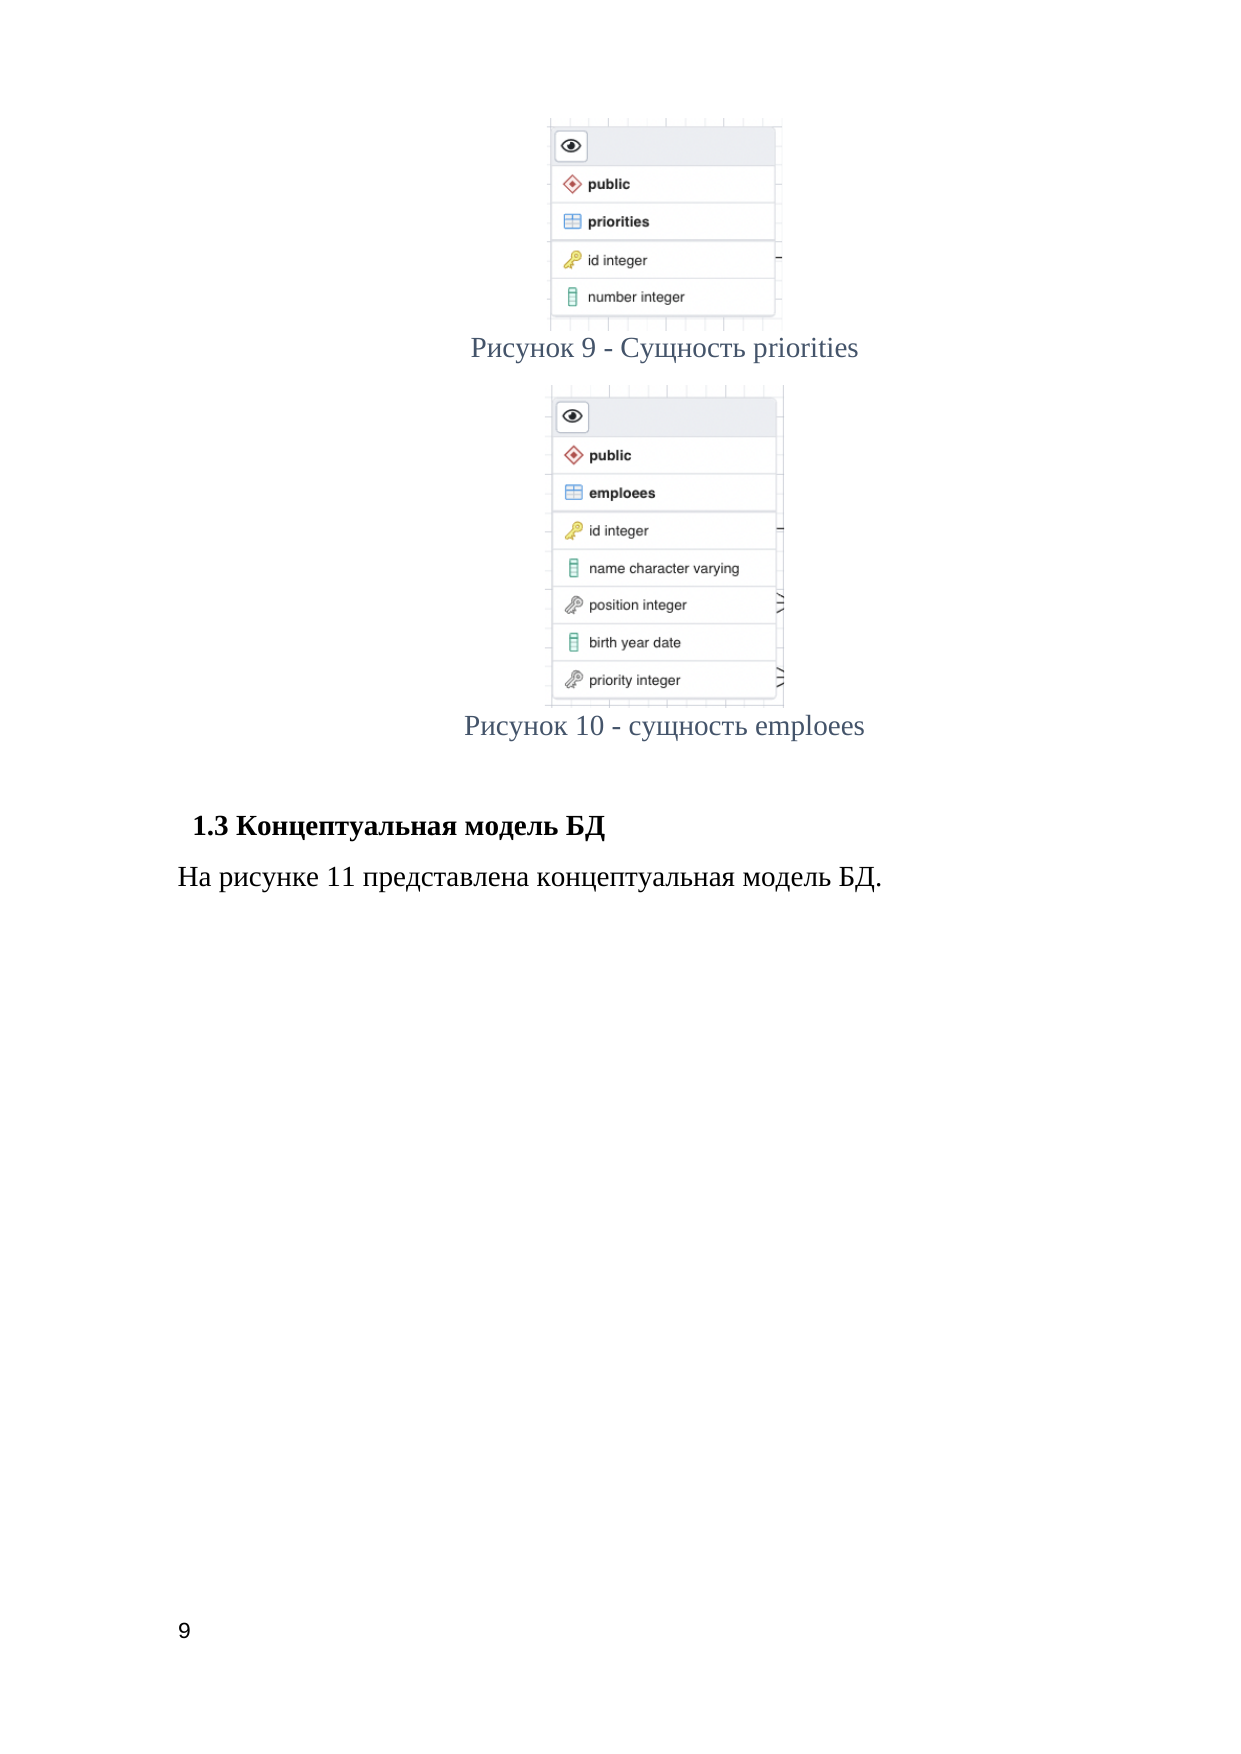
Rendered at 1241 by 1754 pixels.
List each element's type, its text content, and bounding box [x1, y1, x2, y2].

text Рисунок 10 - сущность emploees [177, 708, 1152, 741]
picture [546, 118, 783, 331]
text Рисунок 9 - Сущность priorities [177, 331, 1152, 364]
subtitle 1.3 Концептуальная модель БД [192, 808, 1152, 842]
picture [544, 385, 785, 708]
text На рисунке 11 представлена концептуальная модель БД. [177, 859, 1152, 892]
